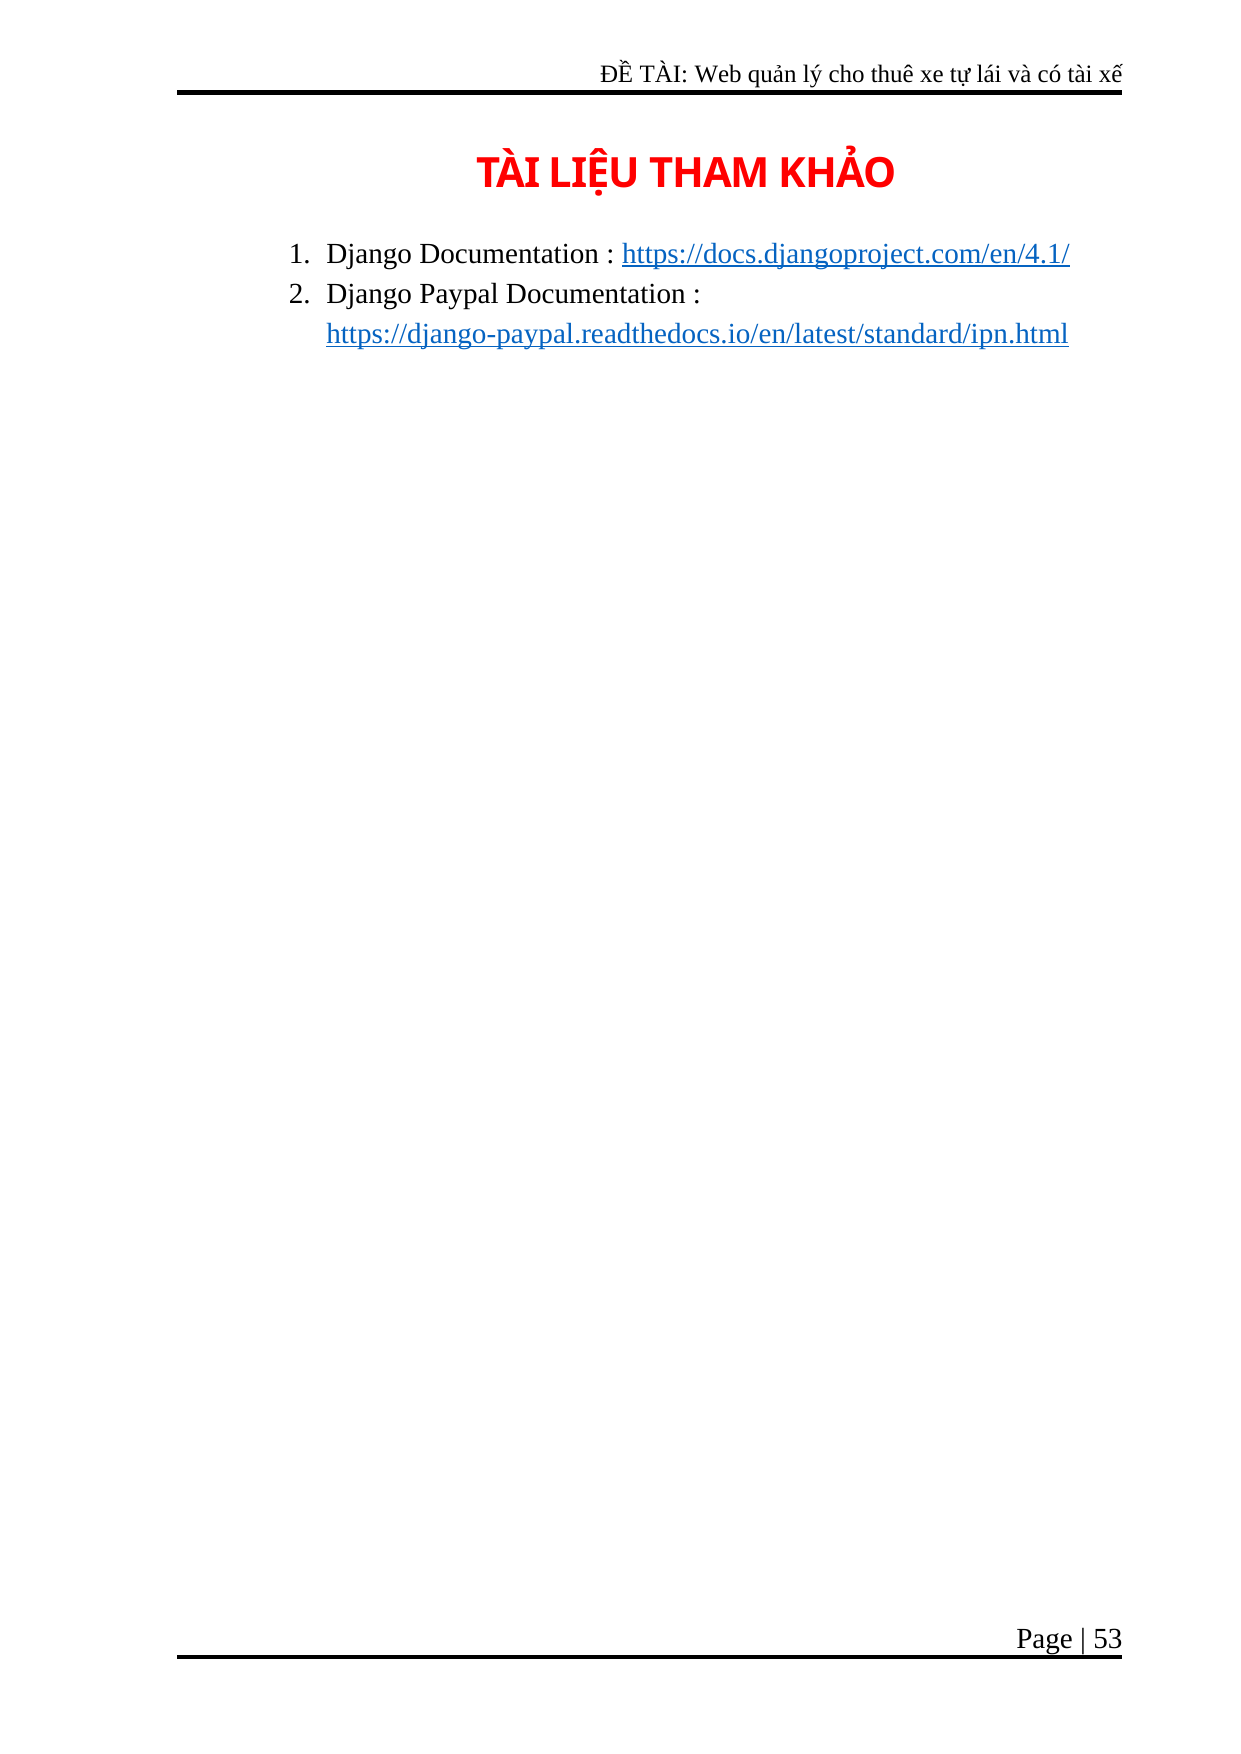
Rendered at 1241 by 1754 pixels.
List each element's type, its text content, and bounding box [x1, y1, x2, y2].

list https://django-paypal.readthedocs.io/en/latest/standard/ipn.html [326, 317, 1122, 350]
list Django Documentation : https://docs.djangoproject.com/en/4.1/ [288, 236, 1122, 270]
list Django Paypal Documentation : [288, 276, 1122, 310]
title TÀI LIỆU THAM KHẢO [251, 143, 1122, 200]
